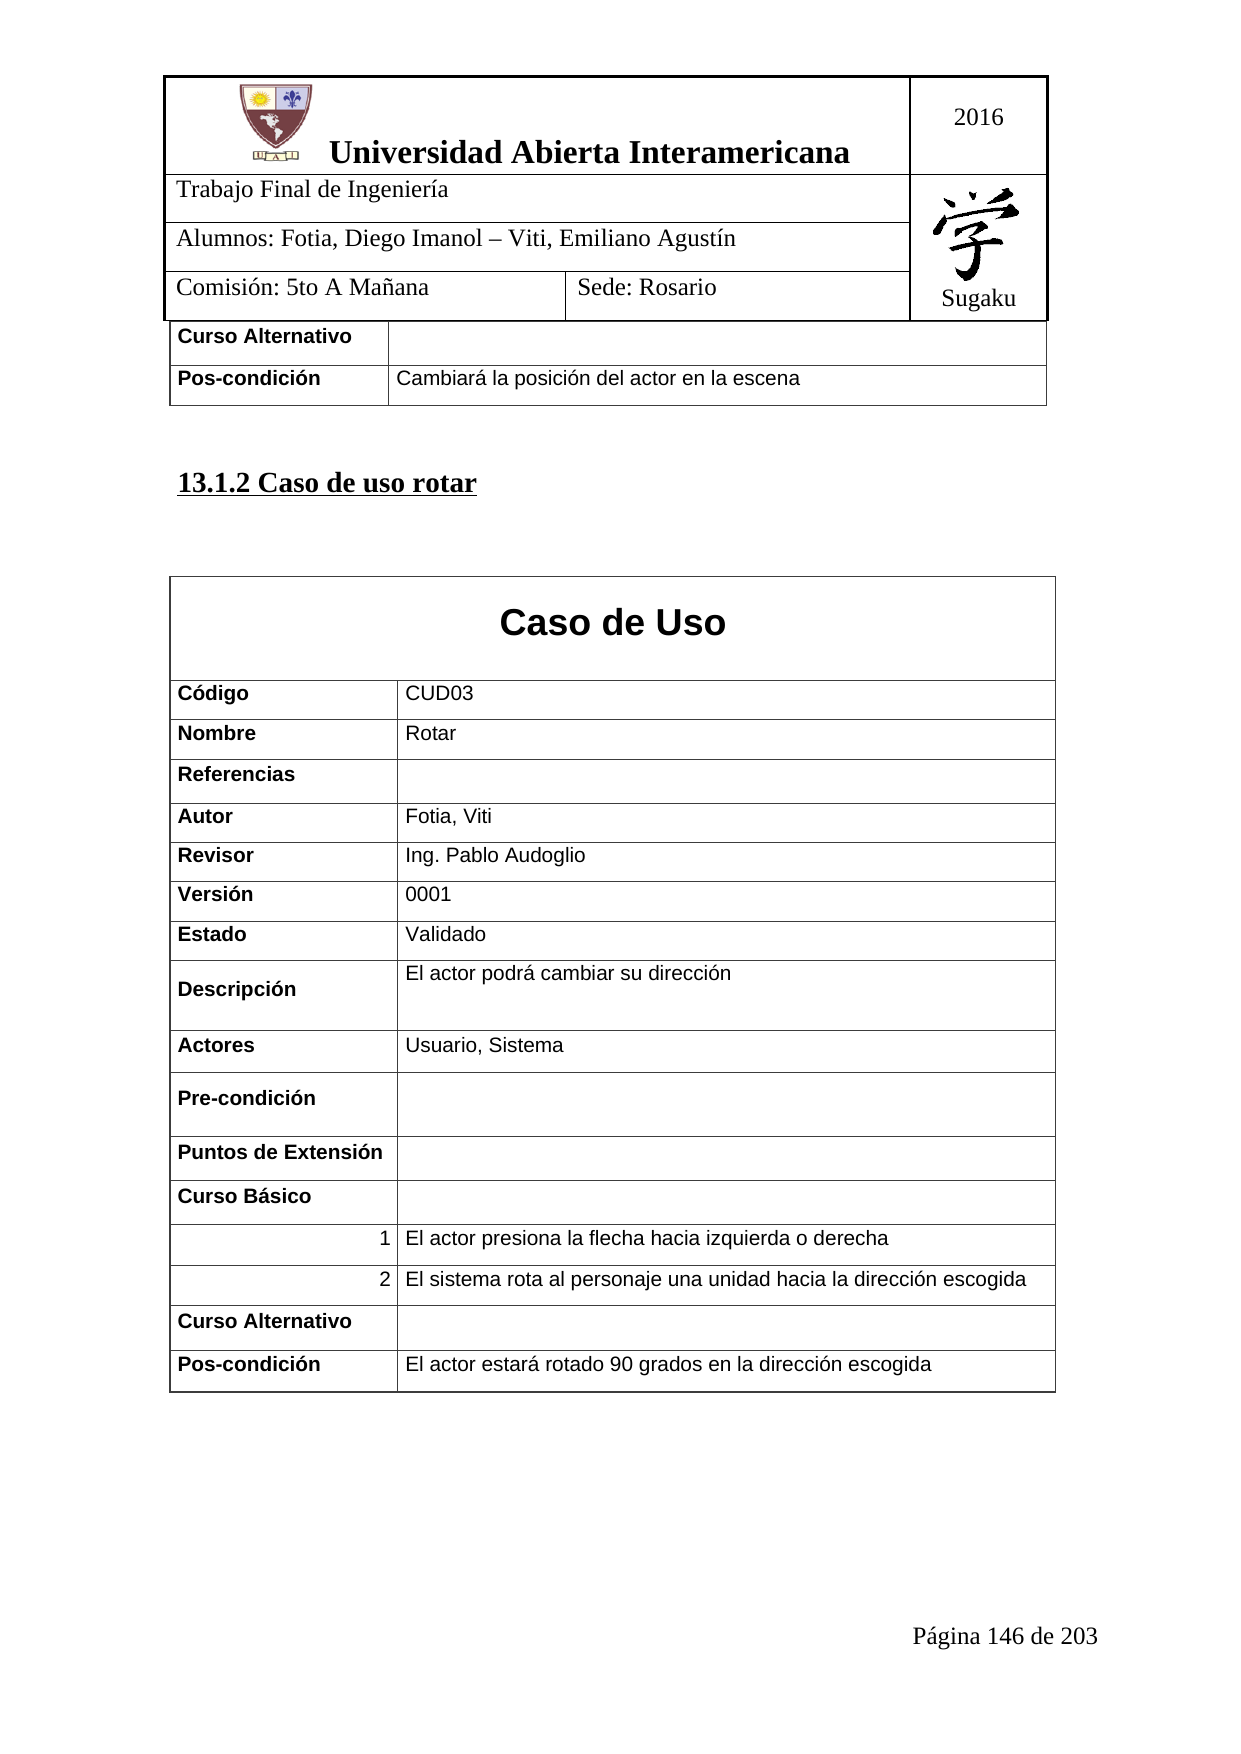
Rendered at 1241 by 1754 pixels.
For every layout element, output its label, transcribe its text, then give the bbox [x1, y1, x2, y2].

table_cell El actor estará rotado 90 grados en la dirección escogida [398, 1351, 1055, 1391]
table_cell Descripción [171, 961, 397, 1030]
table_cell Curso Alternativo [171, 1306, 397, 1349]
table_cell El actor presiona la flecha hacia izquierda o derecha [398, 1225, 1055, 1265]
table_cell Curso Alternativo [171, 322, 388, 365]
table_cell Autor [171, 804, 397, 842]
picture [927, 181, 1030, 284]
table_cell Rotar [398, 720, 1055, 759]
table_cell Referencias [171, 760, 397, 803]
table_cell Fotia, Viti [398, 804, 1055, 842]
table_cell Cambiará la posición del actor en la escena [389, 366, 1046, 405]
table_cell 2 [171, 1266, 397, 1305]
table_cell Nombre [171, 720, 397, 759]
table_cell [398, 1181, 1055, 1224]
table_cell Usuario, Sistema [398, 1031, 1055, 1072]
table_cell El actor podrá cambiar su dirección [398, 961, 1055, 1030]
table_cell 0001 [398, 882, 1055, 921]
table_cell CUD03 [398, 681, 1055, 719]
table_cell Ing. Pablo Audoglio [398, 843, 1055, 881]
table_cell Puntos de Extensión [171, 1137, 397, 1180]
table_cell [398, 760, 1055, 803]
table_cell 1 [171, 1225, 397, 1265]
table_cell Código [171, 681, 397, 719]
table_cell Validado [398, 922, 1055, 960]
table_cell [398, 1137, 1055, 1180]
table_cell El sistema rota al personaje una unidad hacia la dirección escogida [398, 1266, 1055, 1305]
table_cell Curso Básico [171, 1181, 397, 1224]
table_cell Revisor [171, 843, 397, 881]
subtitle 13.1.2 Caso de uso rotar [177, 466, 1063, 499]
table_cell Pos-condición [171, 1351, 397, 1391]
table_cell Actores [171, 1031, 397, 1072]
table_cell Estado [171, 922, 397, 960]
picture [223, 78, 329, 164]
table_cell Pos-condición [171, 366, 388, 405]
table_cell Pre-condición [171, 1073, 397, 1136]
table_cell [398, 1306, 1055, 1349]
table_cell [389, 322, 1046, 365]
table_header Caso de Uso [171, 577, 1055, 680]
table_cell Versión [171, 882, 397, 921]
table_cell [398, 1073, 1055, 1136]
